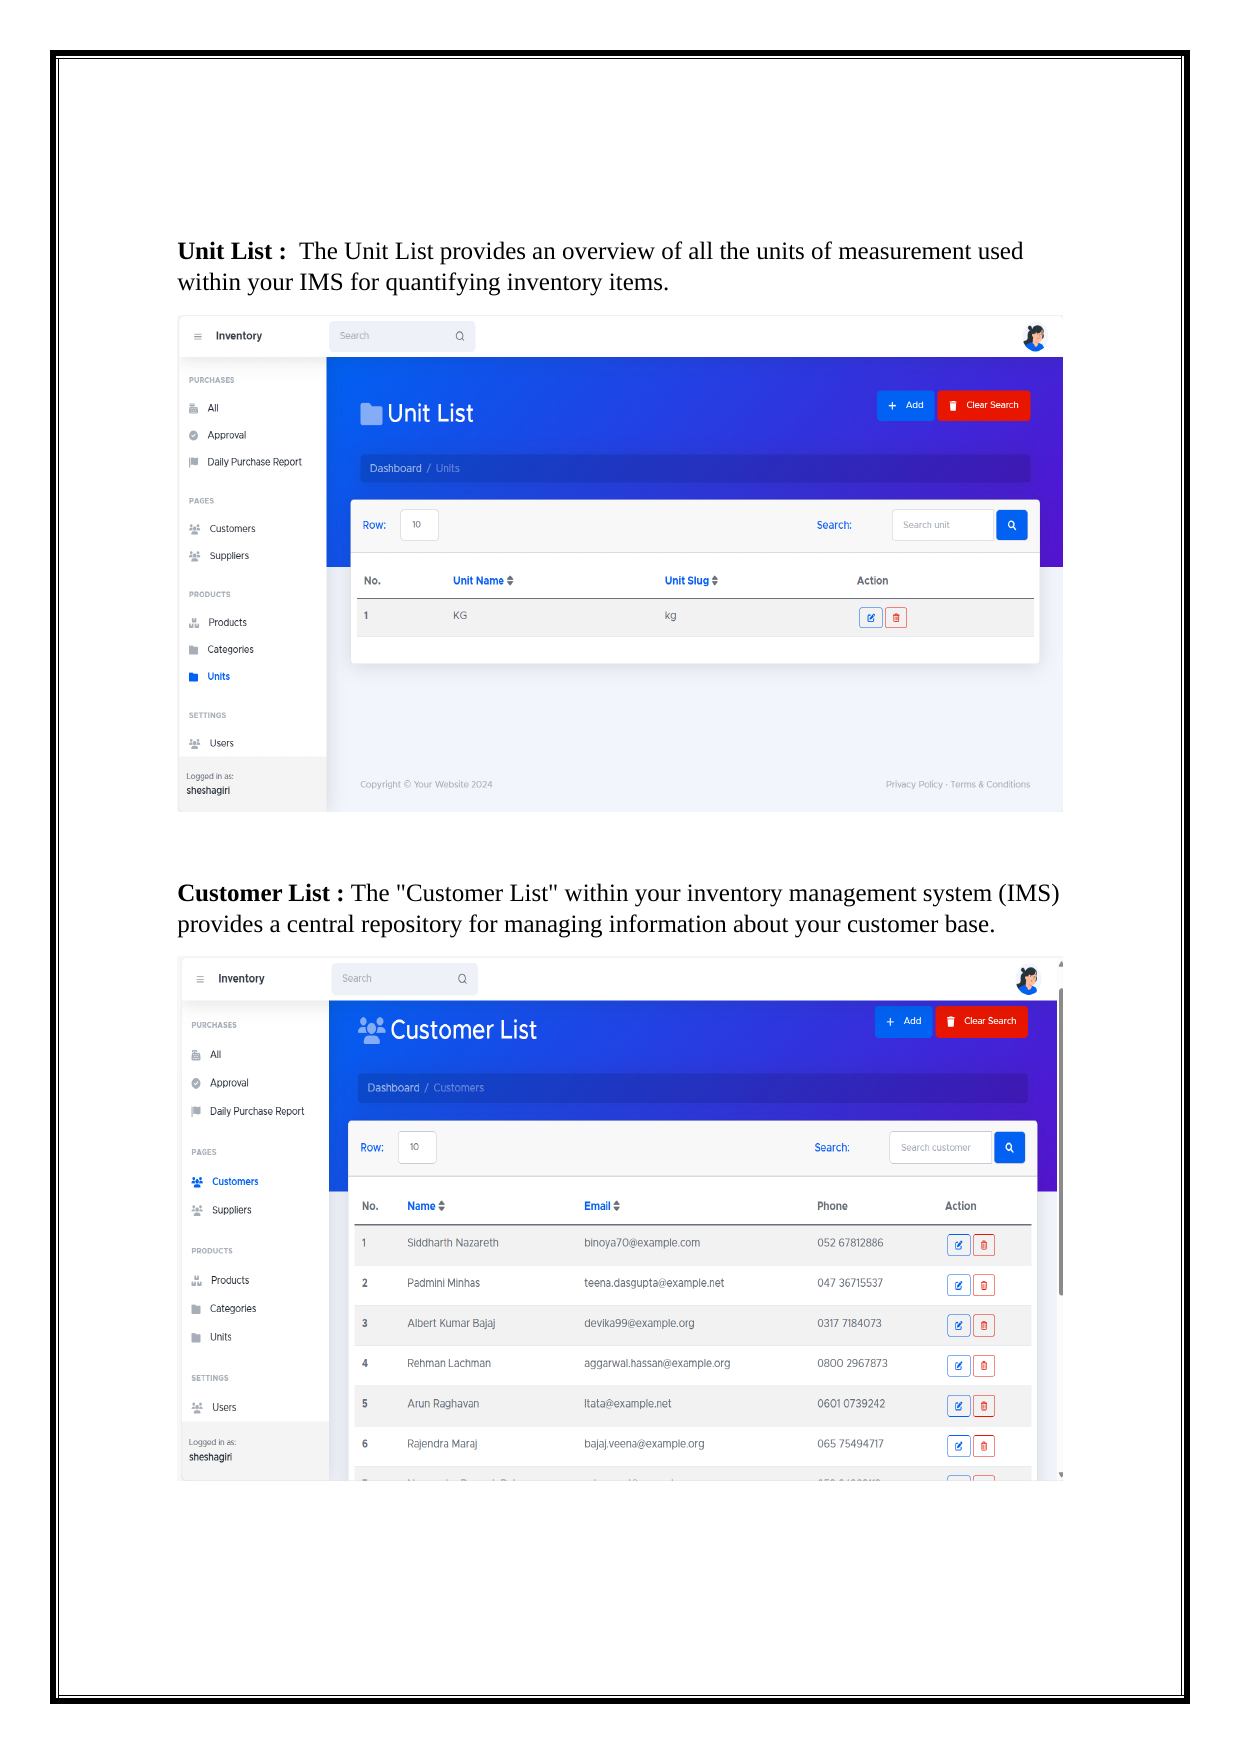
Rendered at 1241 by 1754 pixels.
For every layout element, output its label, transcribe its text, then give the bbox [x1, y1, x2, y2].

text Customer List : The "Customer List" within your inventory management system (IMS) provides a central repository for managing information about your customer base. [177, 878, 1063, 938]
picture [177, 315, 1063, 812]
text Unit List : The Unit List provides an overview of all the units of measurement used within your IMS for quantifying inventory items. [177, 236, 1063, 296]
picture [177, 956, 1063, 1481]
